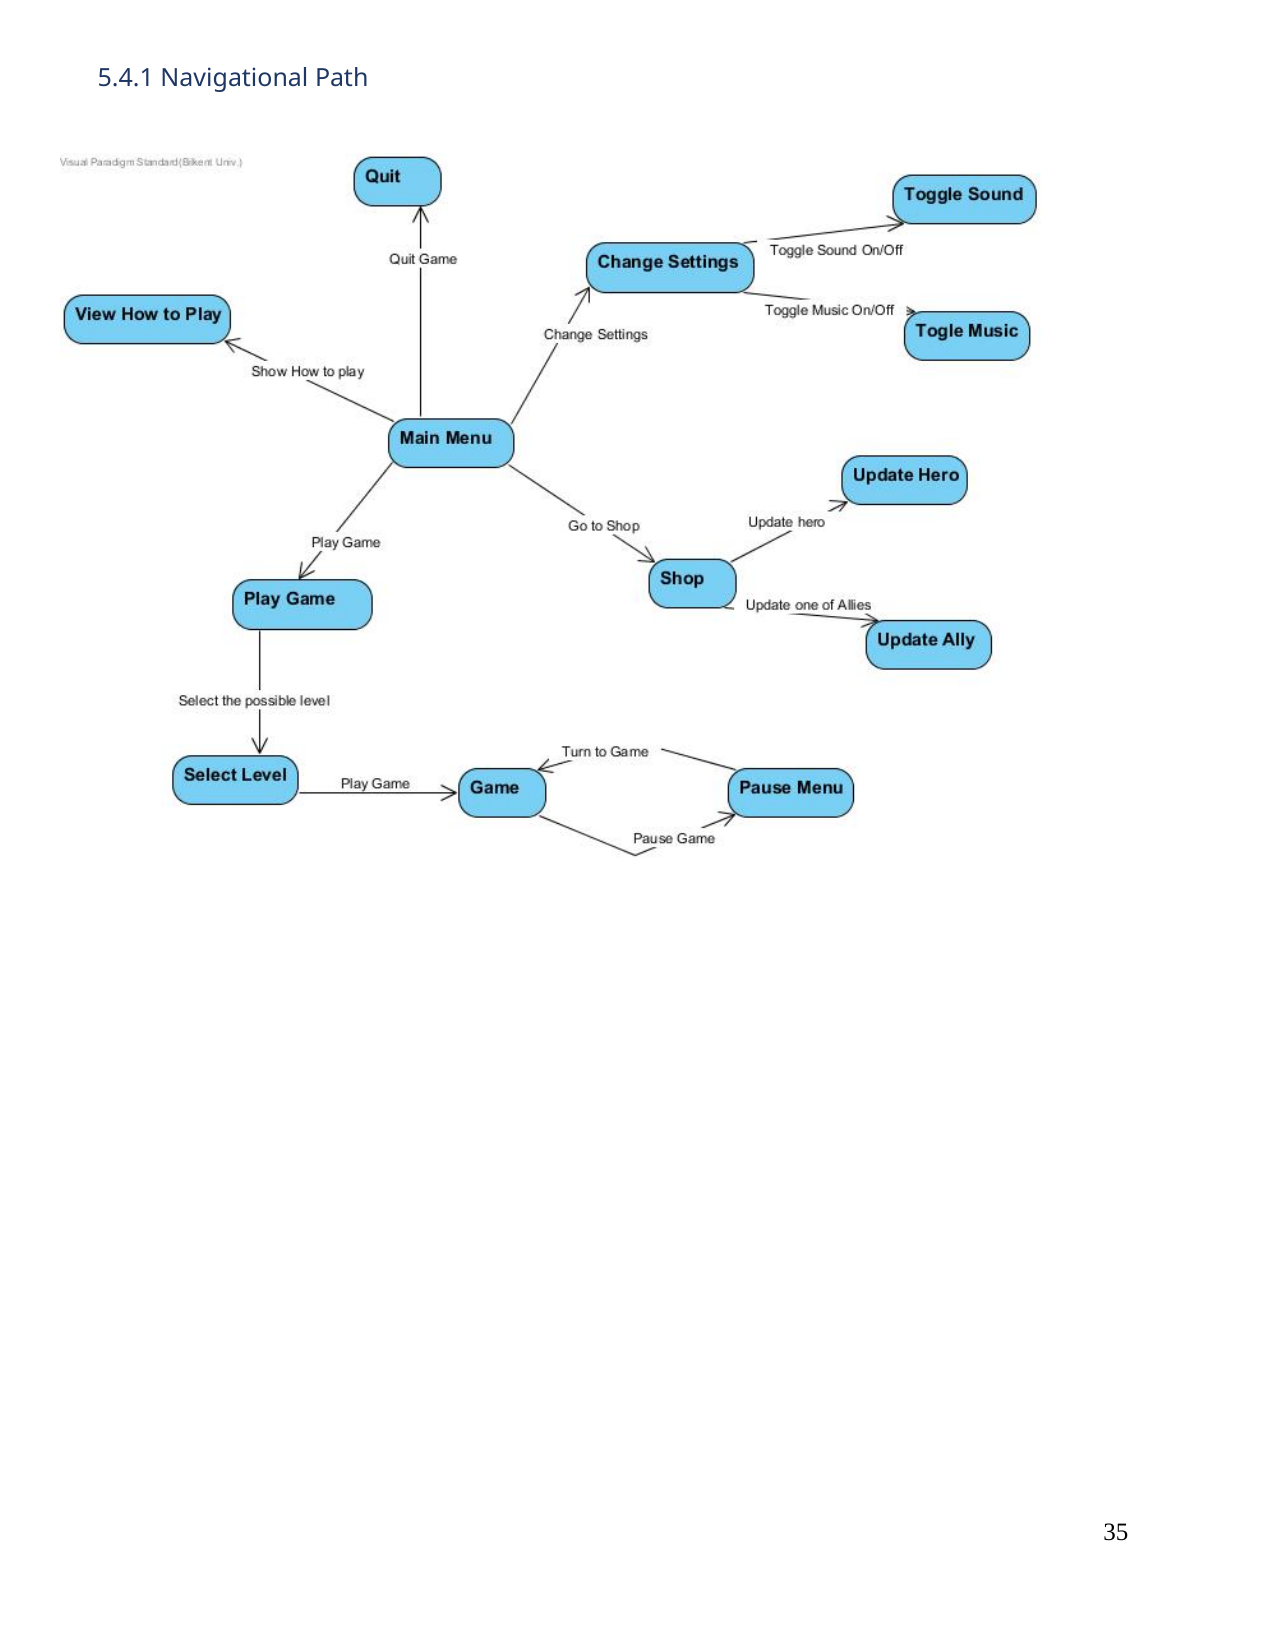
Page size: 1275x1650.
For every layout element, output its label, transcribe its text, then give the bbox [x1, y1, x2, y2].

picture [60, 153, 1042, 860]
subtitle 5.4.1 Navigational Path [60, 60, 1128, 94]
